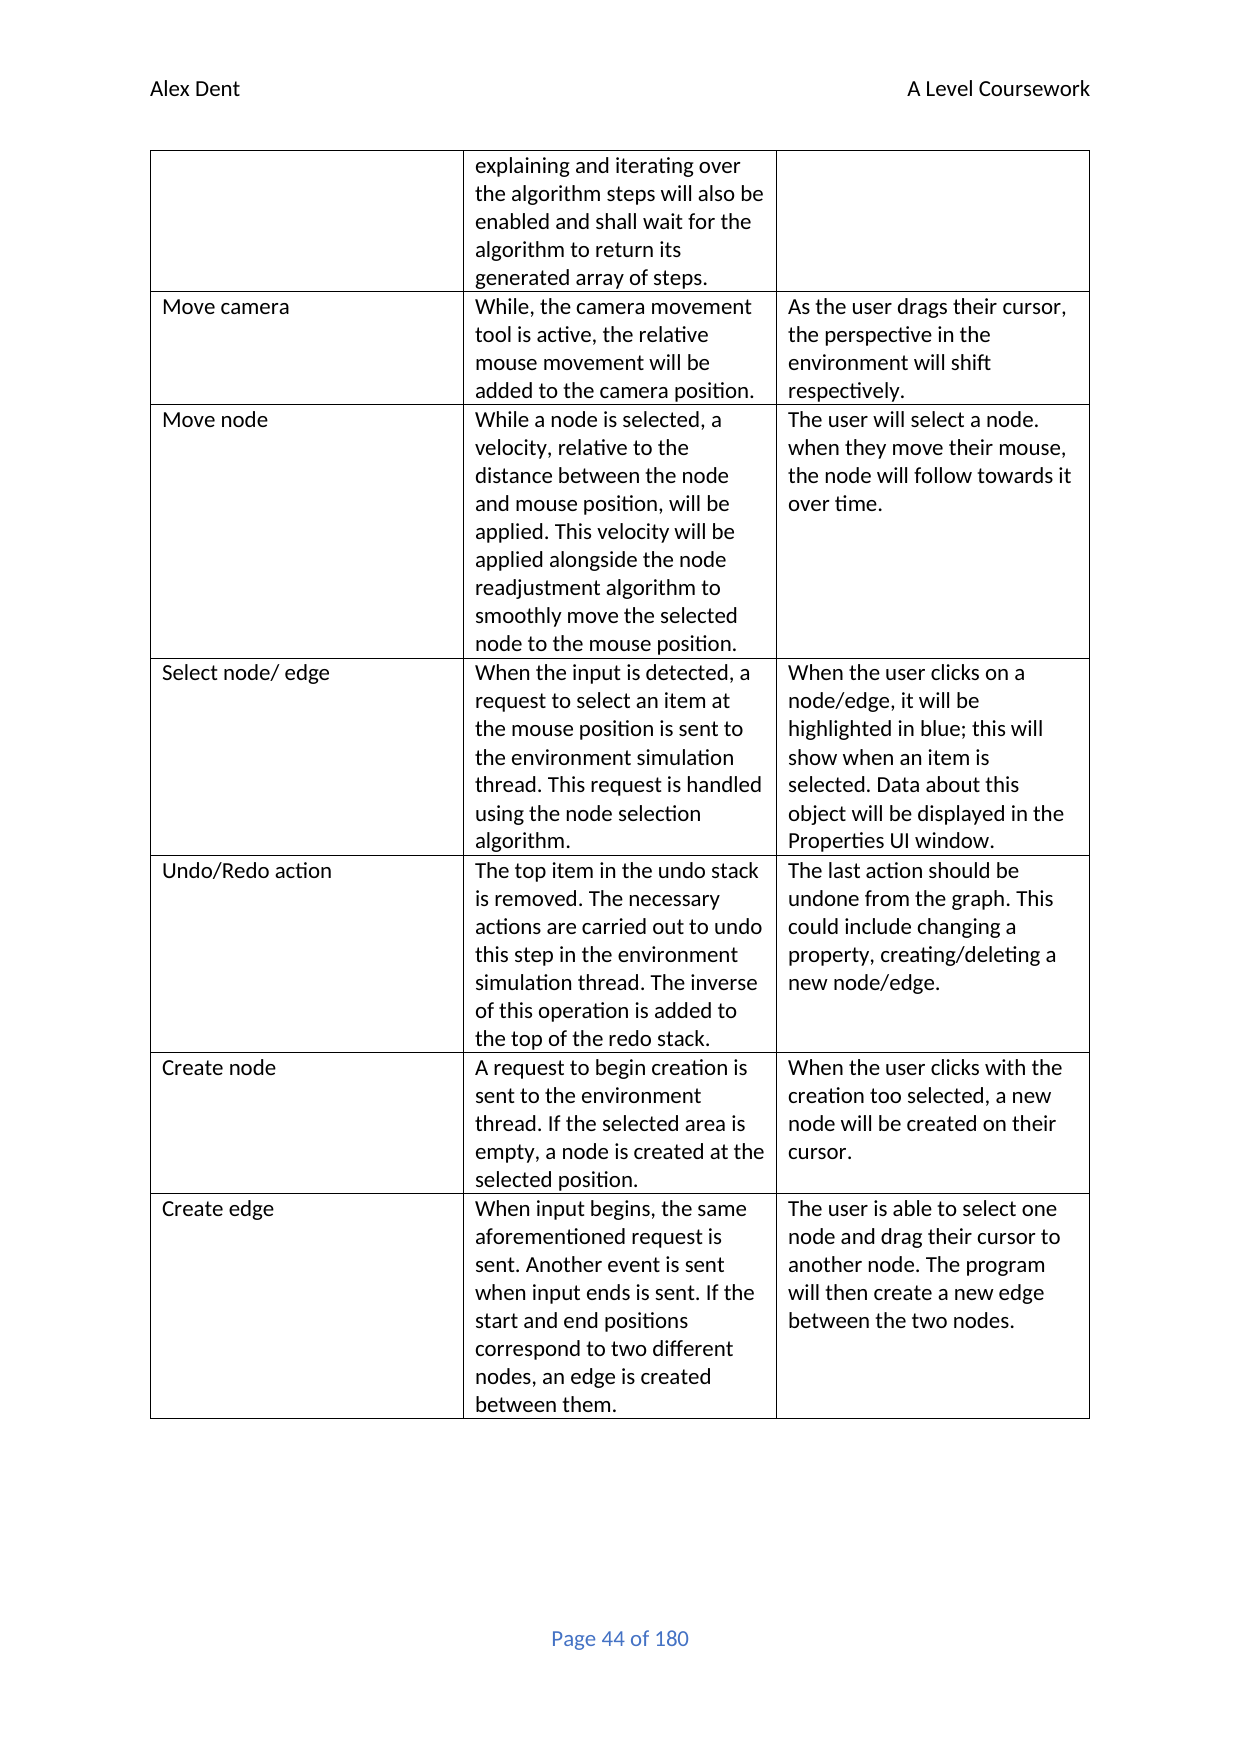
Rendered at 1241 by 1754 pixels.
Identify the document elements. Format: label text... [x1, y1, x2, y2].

table_cell When input begins, the same aforementioned request is sent. Another event is sent when input ends is sent. If the start and end positions correspond to two different nodes, an edge is created between them. [464, 1194, 776, 1418]
table_cell The top item in the undo stack is removed. The necessary actions are carried out to undo this step in the environment simulation thread. The inverse of this operation is added to the top of the redo stack. [464, 856, 776, 1052]
table_cell As the user drags their cursor, the perspective in the environment will shift respectively. [777, 292, 1089, 404]
table_cell A request to begin creation is sent to the environment thread. If the selected area is empty, a node is created at the selected position. [464, 1053, 776, 1193]
table_cell The user will select a node. when they move their mouse, the node will follow towards it over time. [777, 405, 1089, 657]
table_cell The last action should be undone from the graph. This could include changing a property, creating/deleting a new node/edge. [777, 856, 1089, 1052]
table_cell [777, 151, 1089, 291]
table_cell When the user clicks on a node/edge, it will be highlighted in blue; this will show when an item is selected. Data about this object will be displayed in the Properties UI window. [777, 659, 1089, 855]
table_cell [151, 151, 463, 291]
table_cell Create edge [151, 1194, 463, 1418]
table_cell Move node [151, 405, 463, 657]
table_cell While a node is selected, a velocity, relative to the distance between the node and mouse position, will be applied. This velocity will be applied alongside the node readjustment algorithm to smoothly move the selected node to the mouse position. [464, 405, 776, 657]
table_cell Move camera [151, 292, 463, 404]
table_cell The user is able to select one node and drag their cursor to another node. The program will then create a new edge between the two nodes. [777, 1194, 1089, 1418]
table_cell When the input is detected, a request to select an item at the mouse position is sent to the environment simulation thread. This request is handled using the node selection algorithm. [464, 659, 776, 855]
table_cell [464, 151, 776, 291]
table_cell When the user clicks with the creation too selected, a new node will be created on their cursor. [777, 1053, 1089, 1193]
table_cell Undo/Redo action [151, 856, 463, 1052]
table_cell Select node/ edge [151, 659, 463, 855]
table_cell While, the camera movement tool is active, the relative mouse movement will be added to the camera position. [464, 292, 776, 404]
table_cell Create node [151, 1053, 463, 1193]
